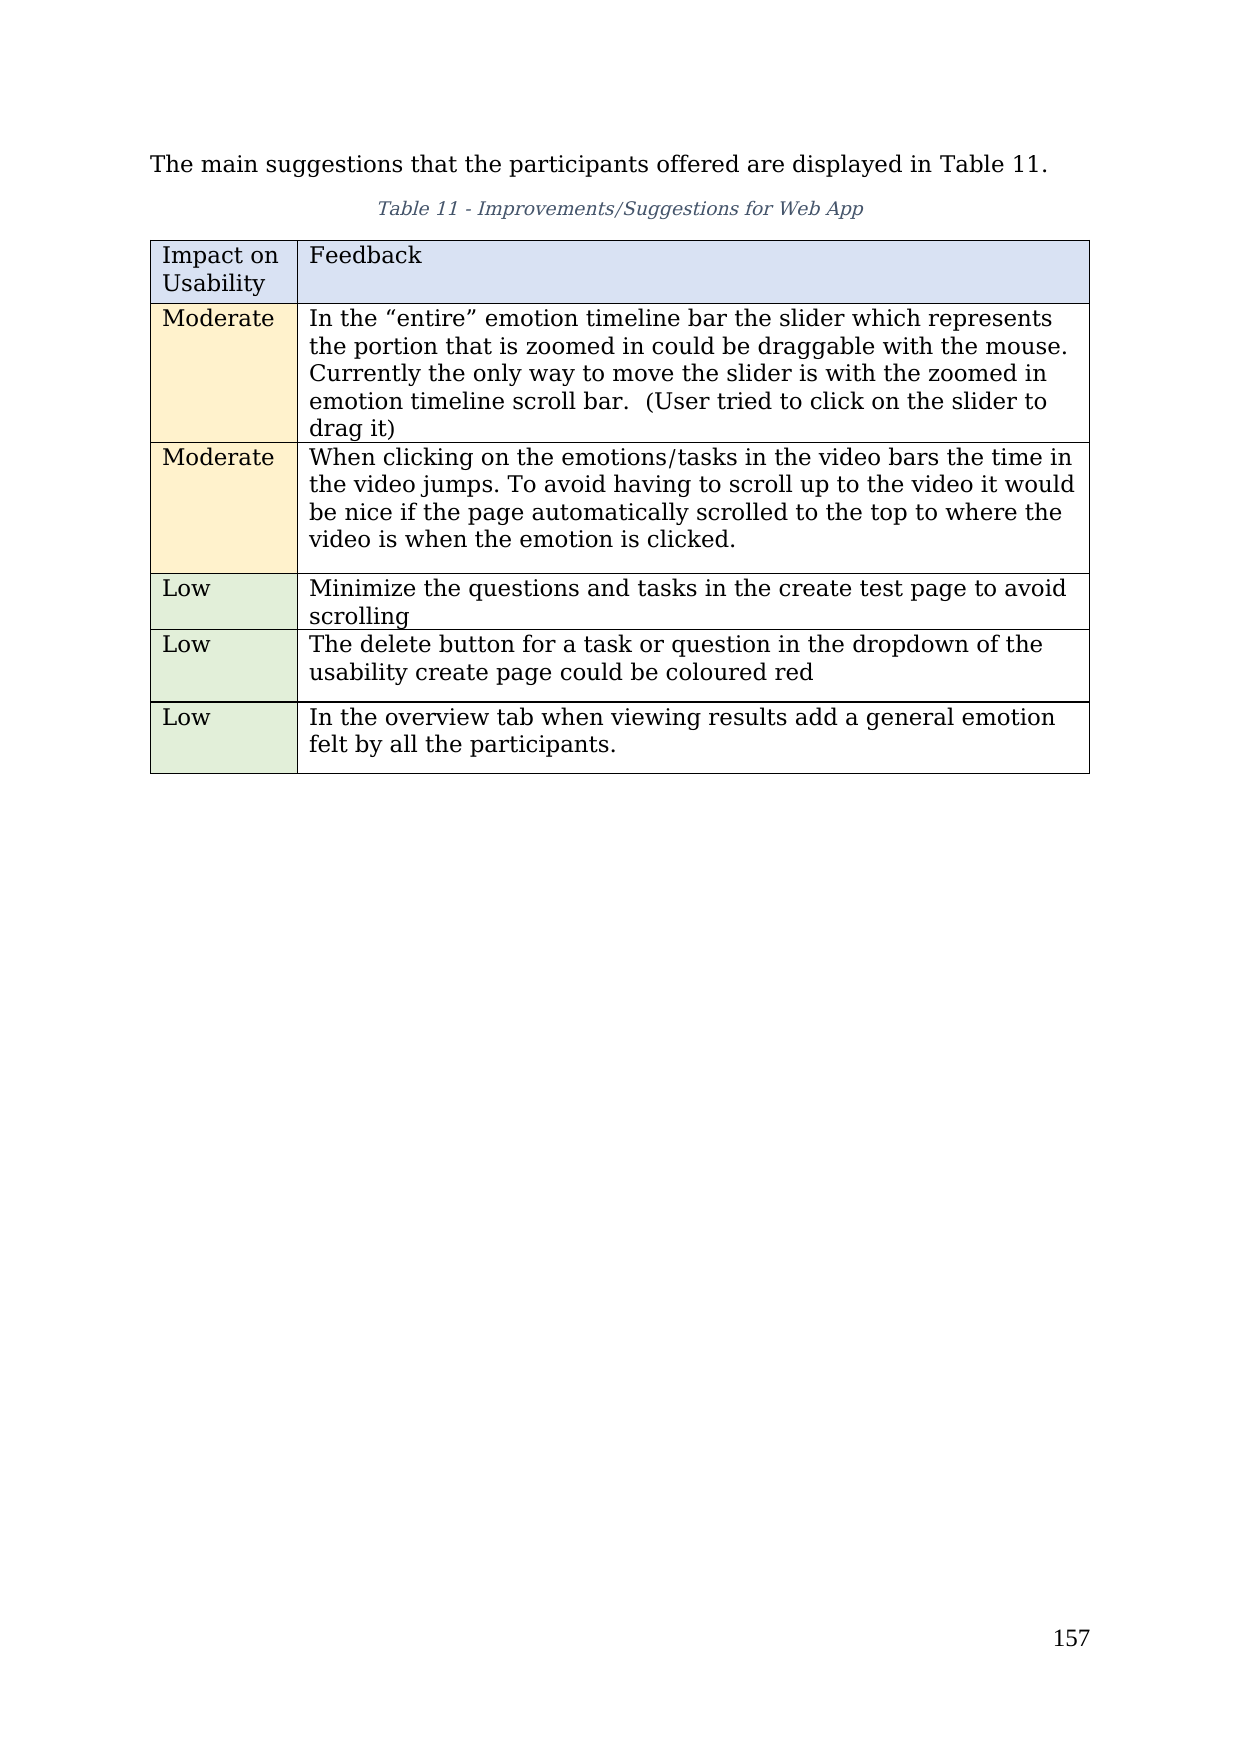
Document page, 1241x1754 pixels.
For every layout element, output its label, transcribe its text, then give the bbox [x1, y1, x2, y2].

table_cell Low [151, 574, 297, 629]
table_cell Minimize the questions and tasks in the create test page to avoid scrolling [298, 574, 1089, 629]
table_header Feedback [298, 241, 1089, 303]
table_header Impact on Usability [151, 241, 297, 303]
text The main suggestions that the participants offered are displayed in Table 11. [150, 150, 1090, 177]
table_cell Low [151, 630, 297, 701]
table_cell When clicking on the emotions/tasks in the video bars the time in the video jumps. To avoid having to scroll up to the video it would be nice if the page automatically scrolled to the top to where the video is when the emotion is clicked. [298, 443, 1089, 573]
table_cell Moderate [151, 304, 297, 442]
table_cell Moderate [151, 443, 297, 573]
text Table 11 - Improvements/Suggestions for Web App [150, 196, 1090, 219]
table_cell In the “entire” emotion timeline bar the slider which represents the portion that is zoomed in could be draggable with the mouse. Currently the only way to move the slider is with the zoomed in emotion timeline scroll bar. (User tried to click on the slider to drag it) [298, 304, 1089, 442]
table_cell In the overview tab when viewing results add a general emotion felt by all the participants. [298, 703, 1089, 773]
table_cell The delete button for a task or question in the dropdown of the usability create page could be coloured red [298, 630, 1089, 701]
table_cell Low [151, 703, 297, 773]
